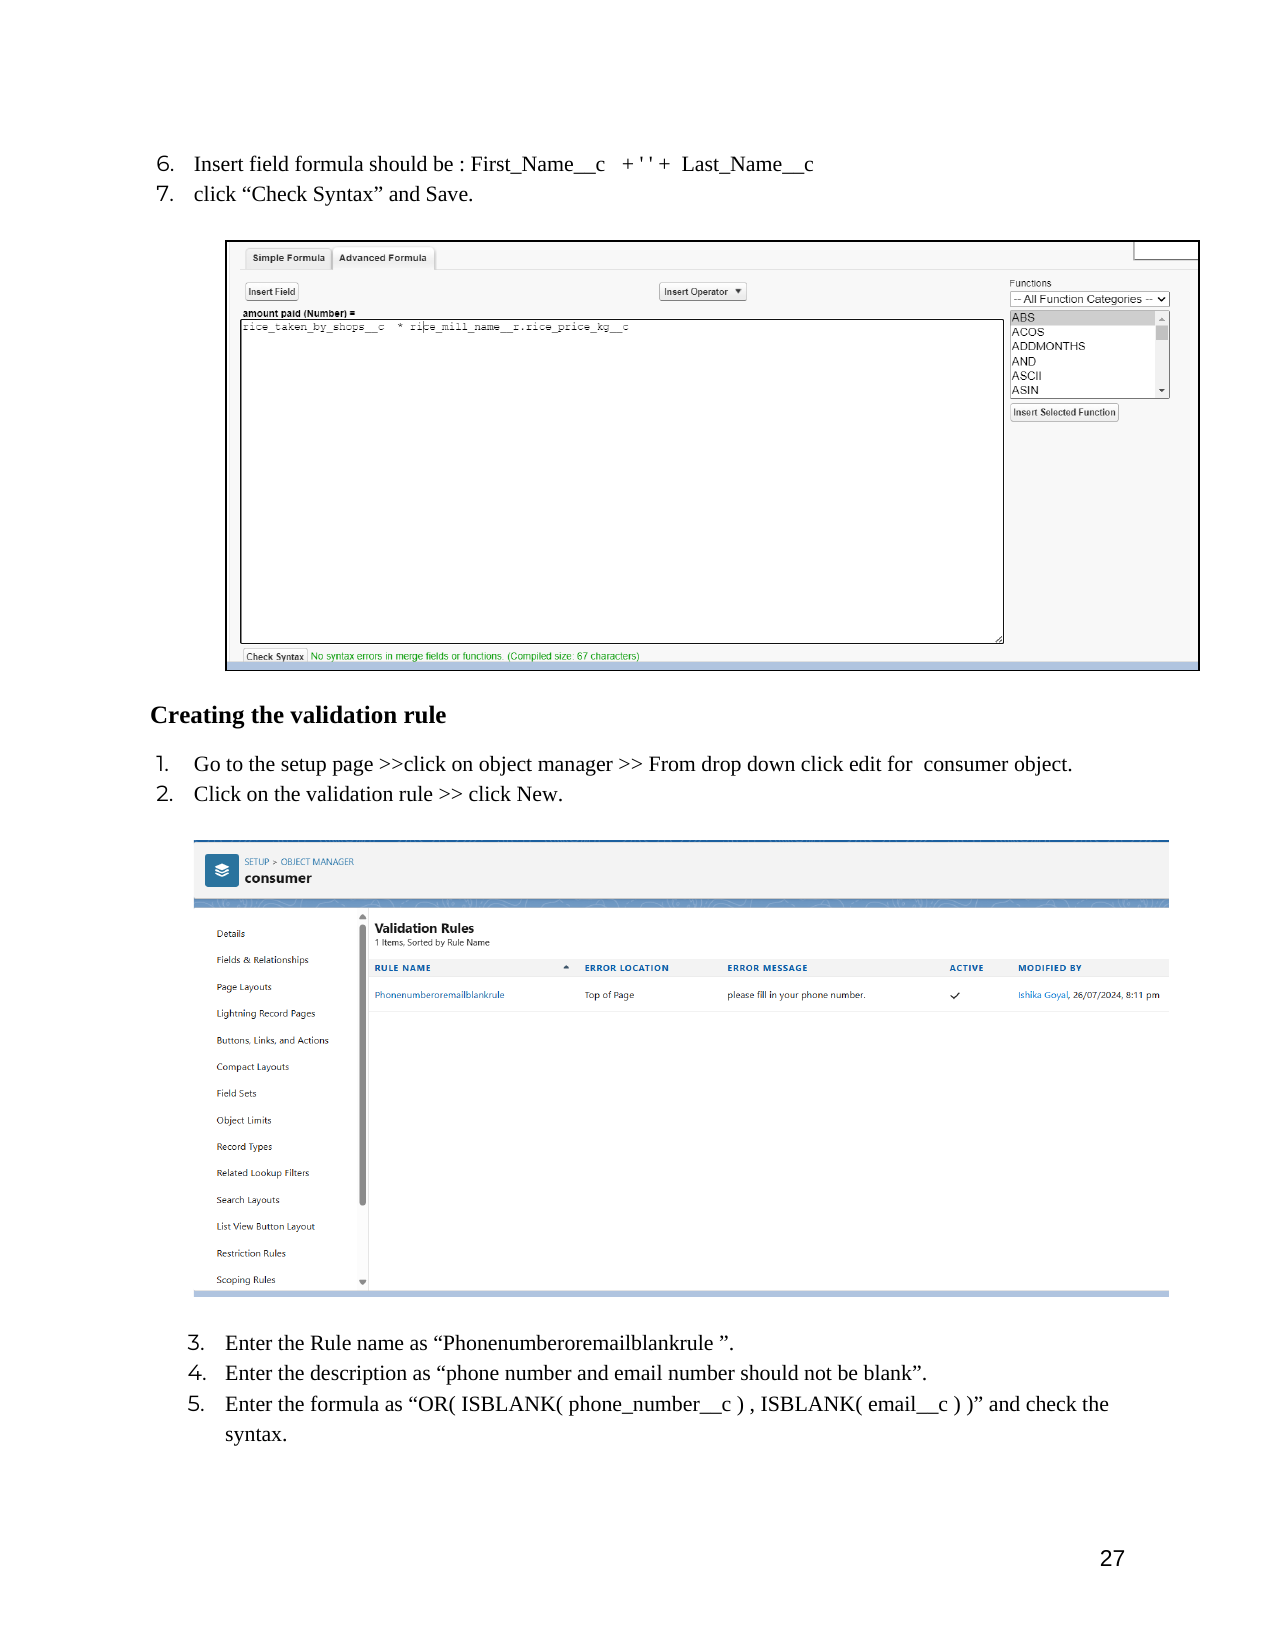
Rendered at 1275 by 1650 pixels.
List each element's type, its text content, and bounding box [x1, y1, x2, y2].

list Go to the setup page >>click on object manager >> From drop down click edit for consumer object. [156, 750, 1125, 777]
list click “Check Syntax” and Save. [156, 181, 1125, 207]
list Insert field formula should be : First_Name__c + ' ' + Last_Name__c [156, 150, 1125, 177]
picture [227, 242, 1198, 670]
picture [193, 840, 1169, 1297]
list Enter the Rule name as “Phonenumberoremailblankrule ”. [187, 1329, 1125, 1356]
subtitle Creating the validation rule [150, 700, 1125, 729]
list Enter the description as “phone number and email number should not be blank”. [187, 1359, 1125, 1386]
list Enter the formula as “OR( ISBLANK( phone_number__c ) , ISBLANK( email__c ) )” and check the syntax. [187, 1390, 1125, 1446]
